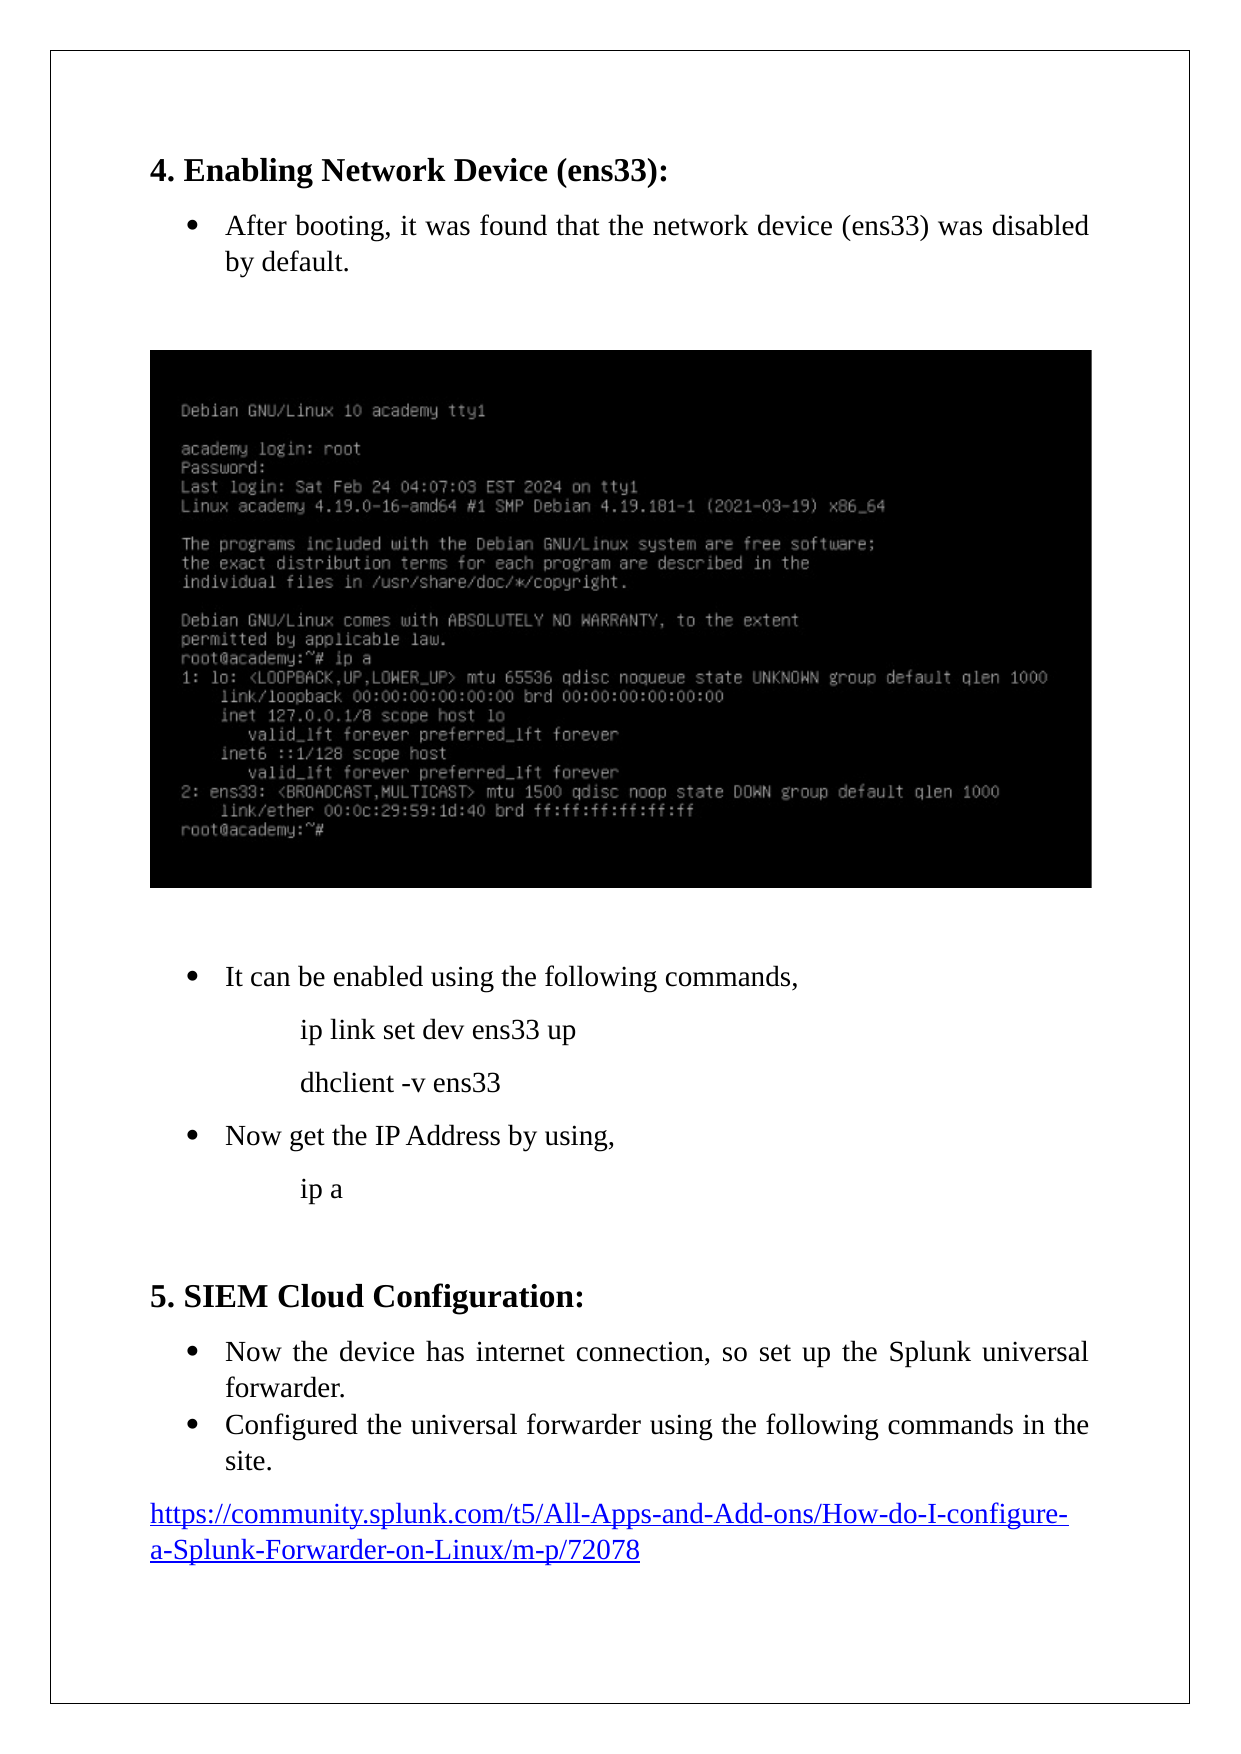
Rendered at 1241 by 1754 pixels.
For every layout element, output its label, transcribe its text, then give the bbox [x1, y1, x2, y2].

text ip a [150, 1171, 1090, 1204]
text dhclient -v ens33 [150, 1065, 1090, 1098]
list Configured the universal forwarder using the following commands in the site. [187, 1407, 1090, 1477]
text ip link set dev ens33 up [150, 1012, 1090, 1046]
text 4. Enabling Network Device (ens33): [150, 150, 1090, 188]
text https://community.splunk.com/t5/All-Apps-and-Add-ons/How-do-I-configure-a-Splunk-Forwarder-on-Linux/m-p/72078 [150, 1496, 1090, 1566]
picture [150, 350, 1092, 888]
list Now the device has internet connection, so set up the Splunk universal forwarder. [187, 1334, 1090, 1404]
text 5. SIEM Cloud Configuration: [150, 1276, 1090, 1315]
list It can be enabled using the following commands, [187, 959, 1090, 993]
list After booting, it was found that the network device (ens33) was disabled by default. [187, 208, 1090, 278]
list Now get the IP Address by using, [187, 1118, 1090, 1151]
